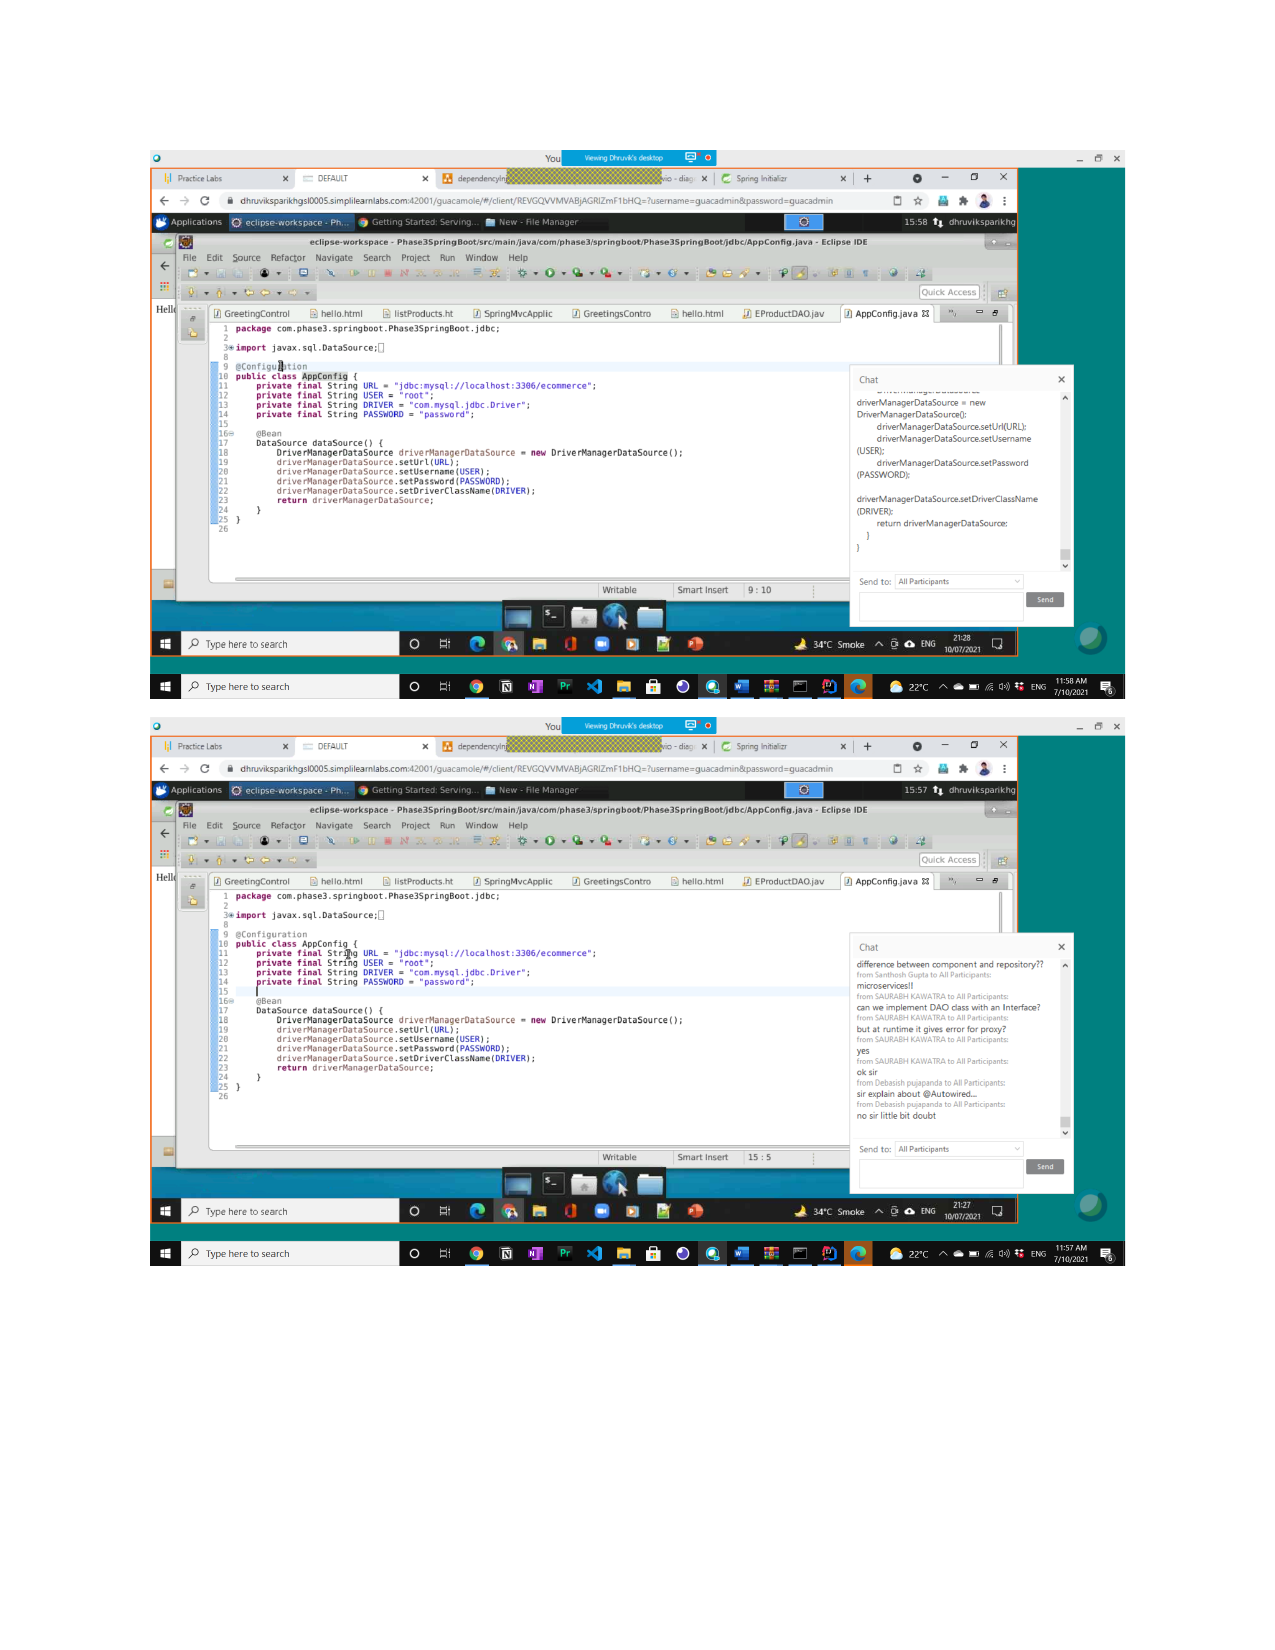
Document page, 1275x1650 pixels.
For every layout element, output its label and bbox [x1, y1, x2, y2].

picture [693, 153, 700, 159]
picture [693, 721, 700, 727]
picture [150, 717, 1125, 1266]
picture [586, 724, 604, 728]
picture [150, 150, 1125, 699]
picture [586, 156, 604, 160]
